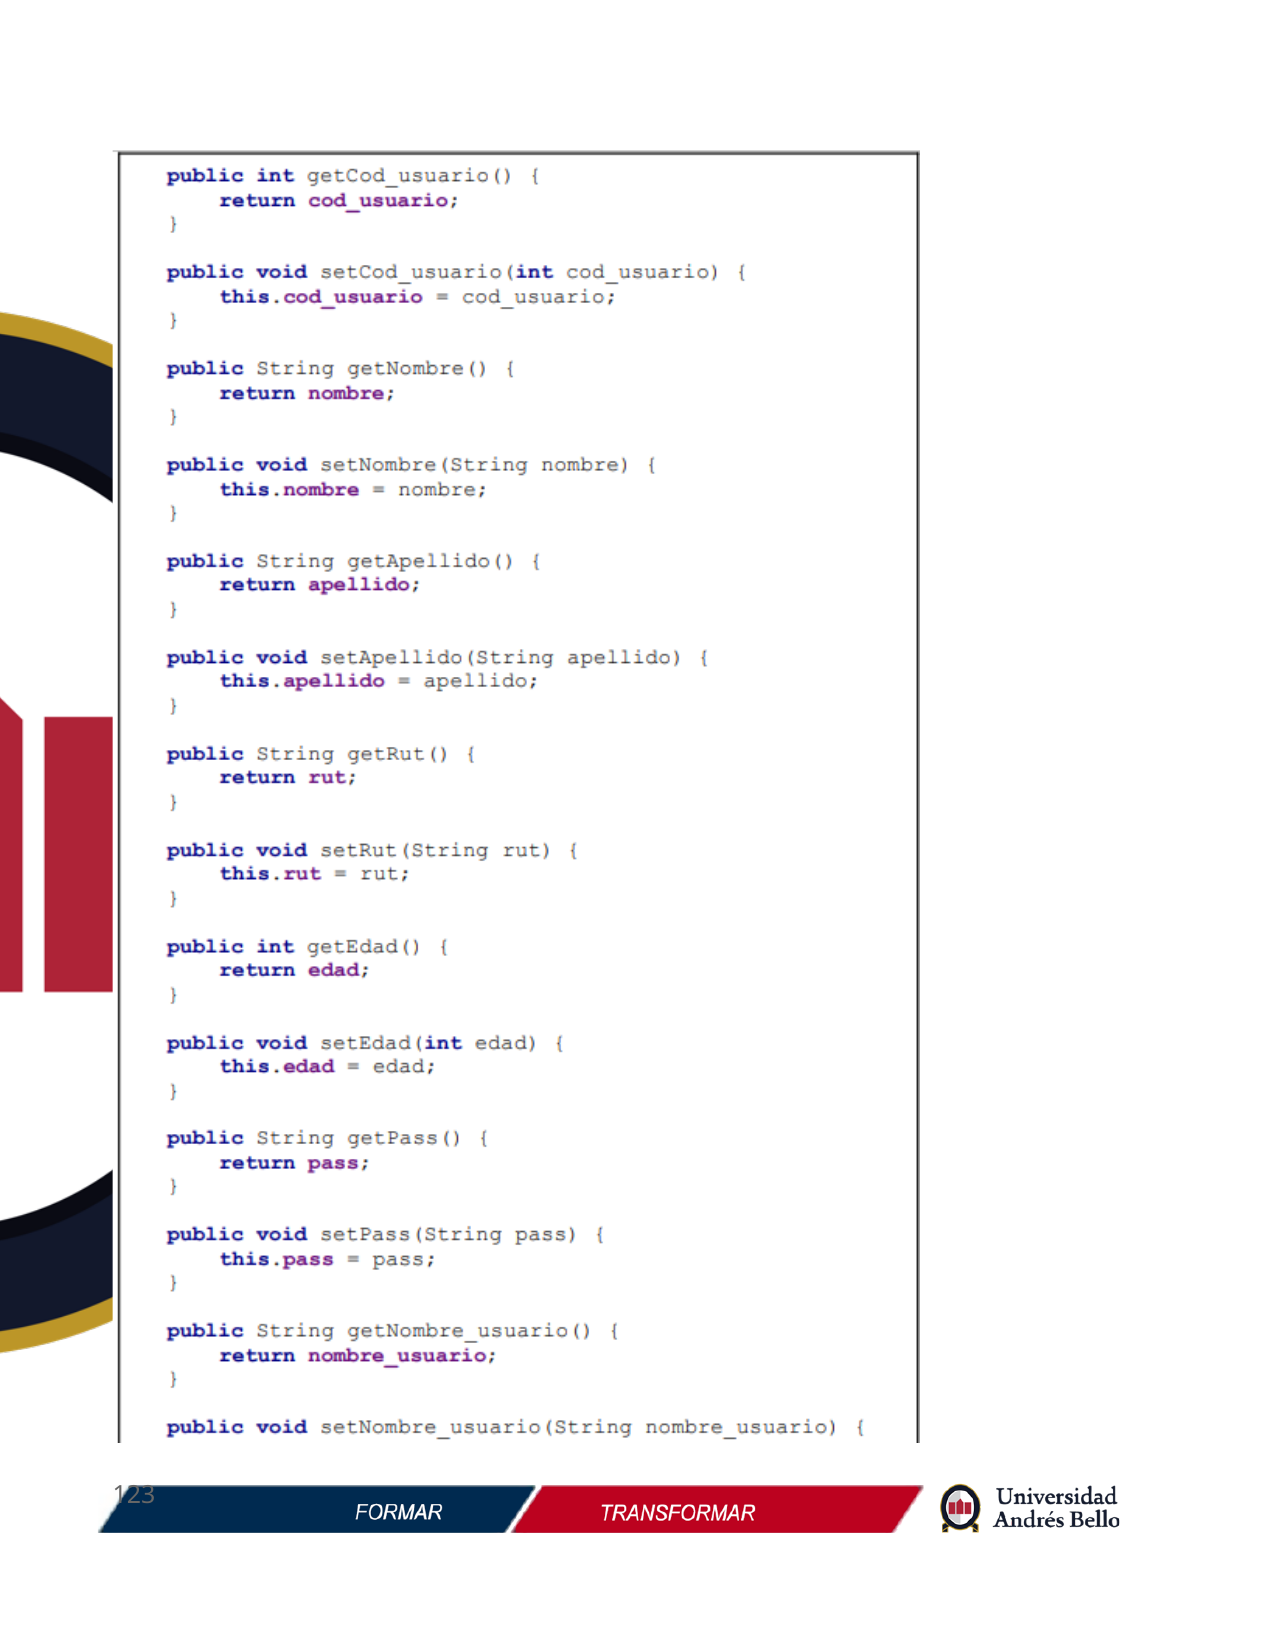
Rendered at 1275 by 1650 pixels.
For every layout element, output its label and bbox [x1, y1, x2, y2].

picture [97, 1483, 1120, 1533]
picture [0, 150, 920, 1443]
